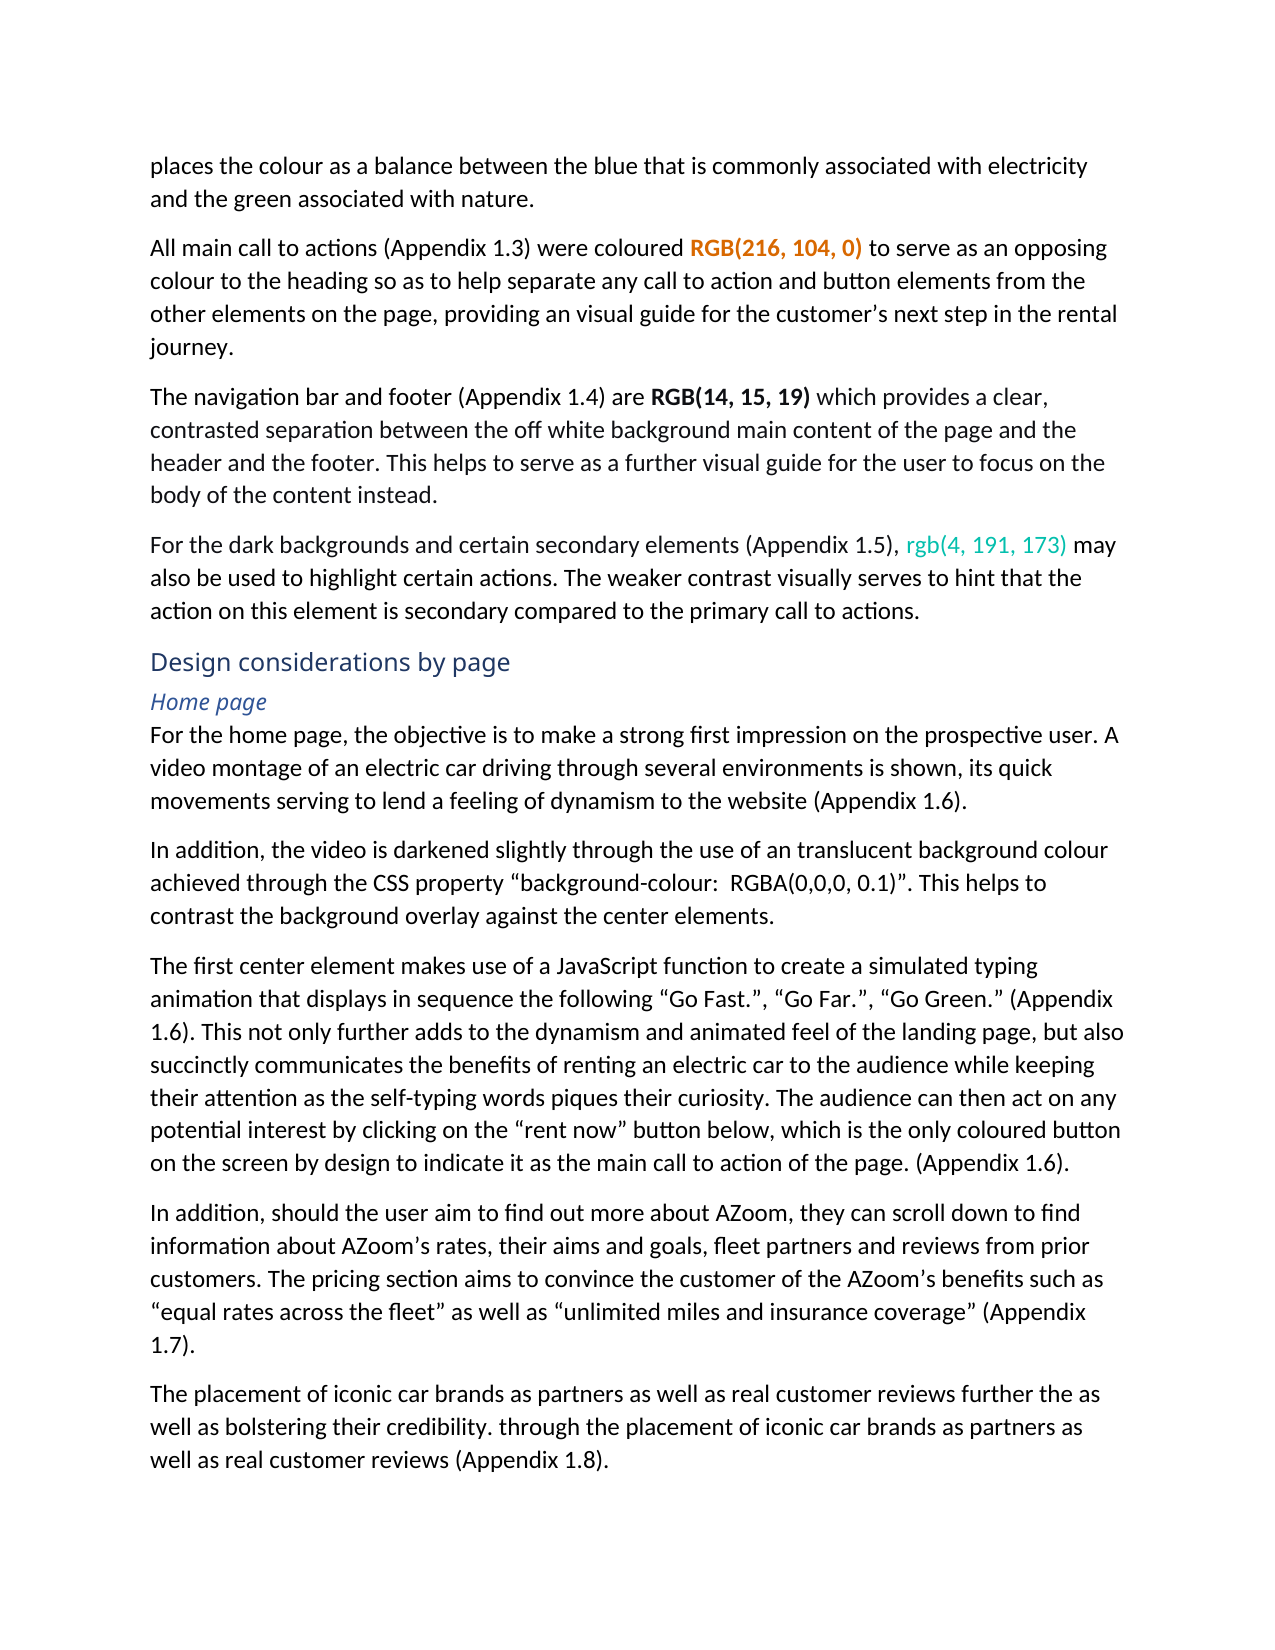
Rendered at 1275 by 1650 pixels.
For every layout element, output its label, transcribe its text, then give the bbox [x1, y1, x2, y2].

text For the home page, the objective is to make a strong first impression on the prospective user. A video montage of an electric car driving through several environments is shown, its quick movements serving to lend a feeling of dynamism to the website (Appendix 1.6). [150, 719, 1125, 816]
text In addition, the video is darkened slightly through the use of an translucent background colour achieved through the CSS property “background-colour: RGBA(0,0,0, 0.1)”. This helps to contrast the background overlay against the center elements. [150, 835, 1125, 931]
text In addition, should the user aim to find out more about AZoom, they can scroll down to find information about AZoom’s rates, their aims and goals, fleet partners and reviews from prior customers. The pricing section aims to convince the customer of the AZoom’s benefits such as “equal rates across the fleet” as well as “unlimited miles and insurance coverage” (Appendix 1.7). [150, 1197, 1125, 1359]
subtitle Design considerations by page [150, 644, 1125, 679]
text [150, 150, 1125, 213]
text All main call to actions (Appendix 1.3) were coloured RGB(216, 104, 0) to serve as an opposing colour to the heading so as to help separate any call to action and button elements from the other elements on the page, providing an visual guide for the customer’s next step in the rental journey. [150, 232, 1125, 362]
text For the dark backgrounds and certain secondary elements (Appendix 1.5), rgb(4, 191, 173) may also be used to highlight certain actions. The weaker contrast visually serves to hint that the action on this element is secondary compared to the primary call to actions. [150, 529, 1125, 626]
text The first center element makes use of a JavaScript function to create a simulated typing animation that displays in sequence the following “Go Fast.”, “Go Far.”, “Go Green.” (Appendix 1.6). This not only further adds to the dynamism and animated feel of the landing page, but also succinctly communicates the benefits of renting an electric car to the audience while keeping their attention as the self-typing words piques their curiosity. The audience can then act on any potential interest by clicking on the “rent now” button below, which is the only coloured button on the screen by design to indicate it as the main call to action of the page. (Appendix 1.6). [150, 950, 1125, 1178]
subtitle Home page [150, 686, 1125, 717]
text The navigation bar and footer (Appendix 1.4) are RGB(14, 15, 19) which provides a clear, contrasted separation between the off white background main content of the page and the header and the footer. This helps to serve as a further visual guide for the user to focus on the body of the content instead. [150, 381, 1125, 510]
text The placement of iconic car brands as partners as well as real customer reviews further the as well as bolstering their credibility. through the placement of iconic car brands as partners as well as real customer reviews (Appendix 1.8). [150, 1378, 1125, 1475]
